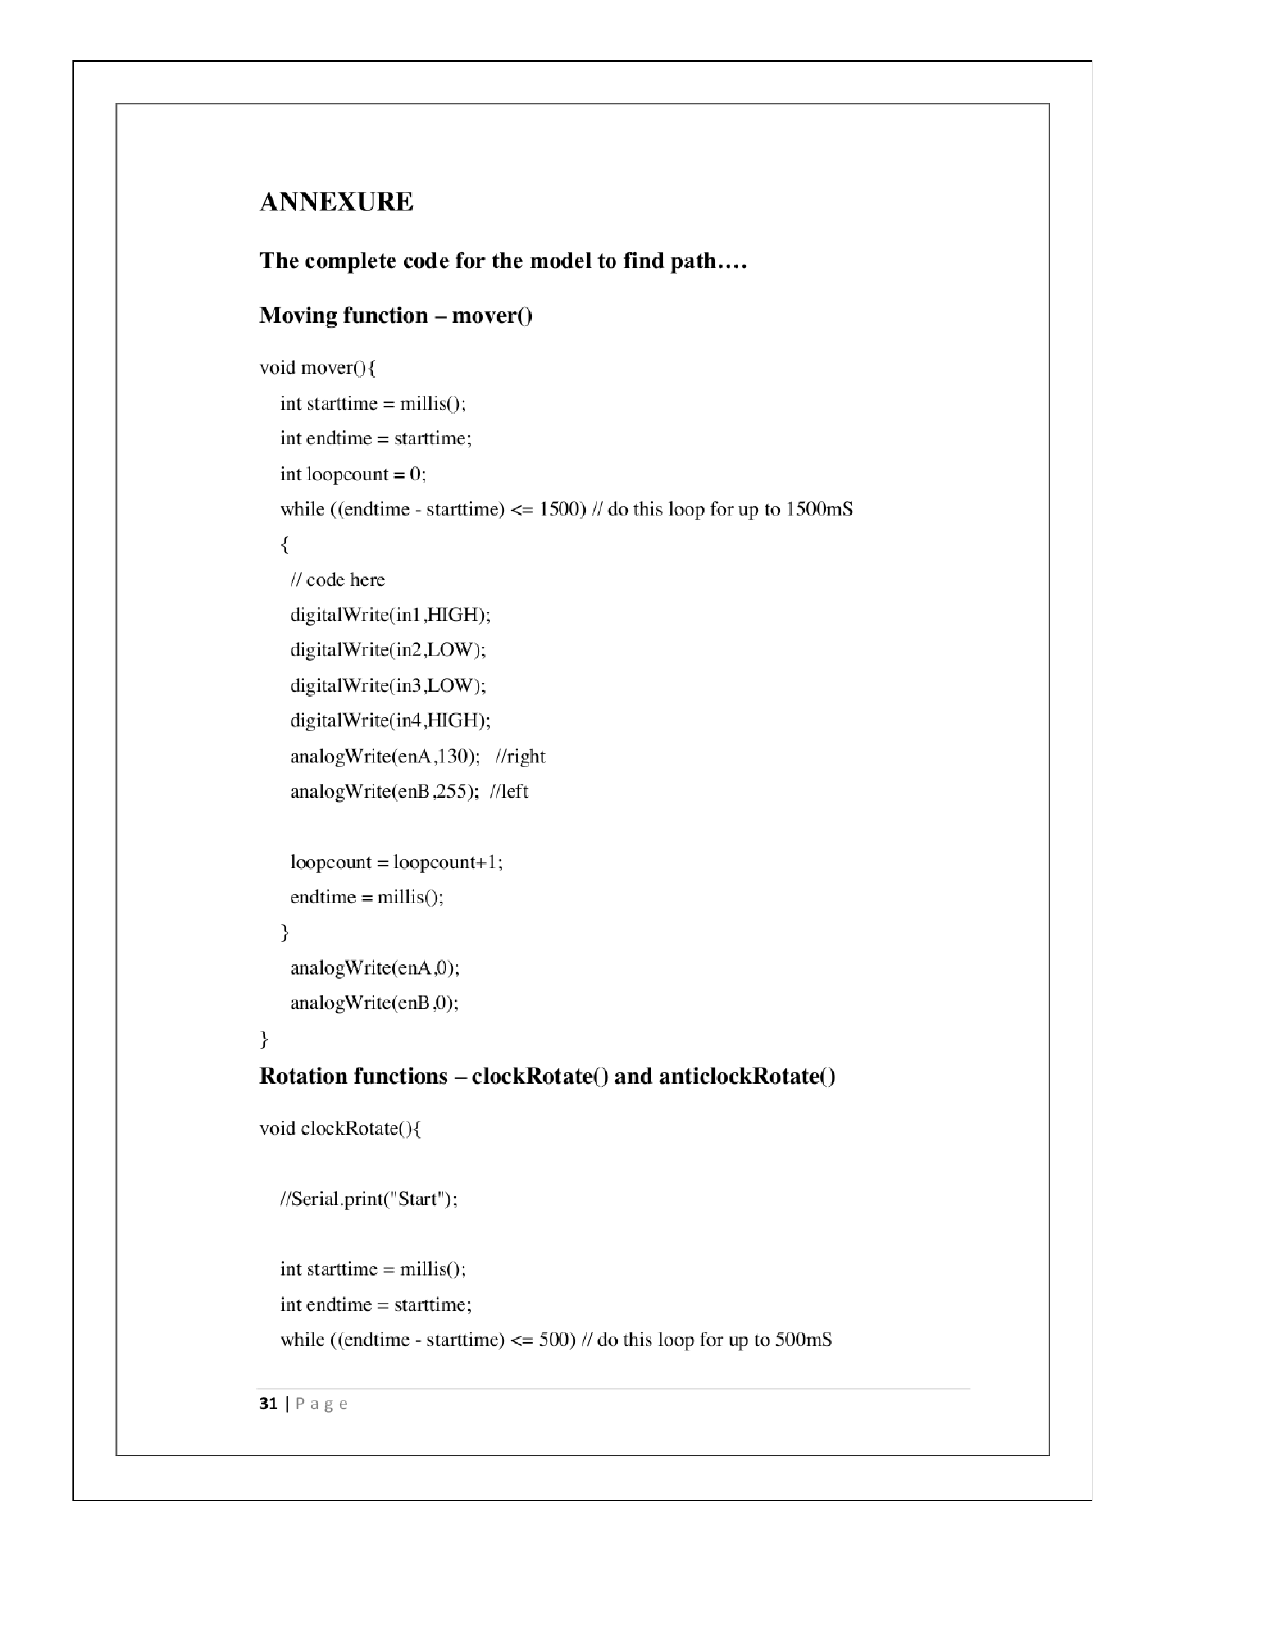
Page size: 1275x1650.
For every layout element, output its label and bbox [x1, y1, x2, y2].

picture [72, 60, 1093, 1501]
